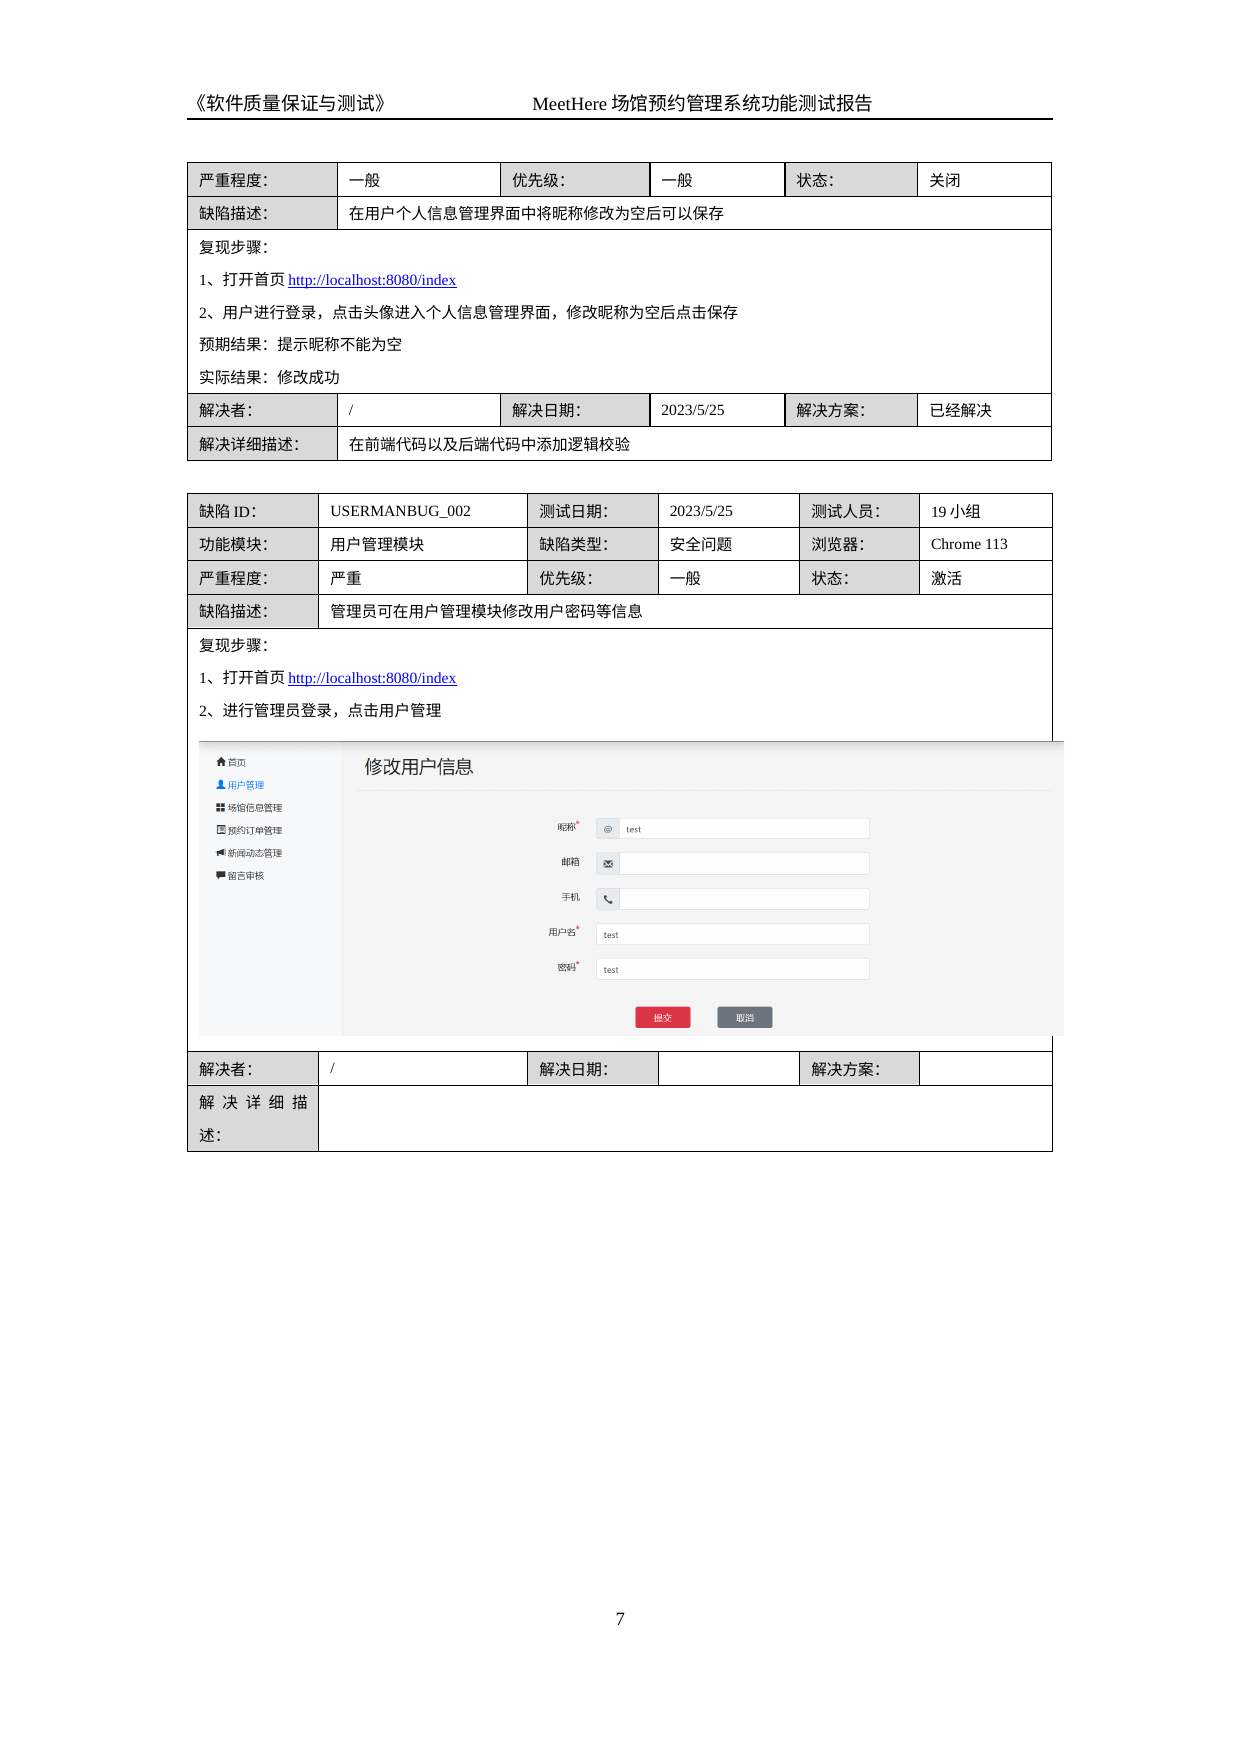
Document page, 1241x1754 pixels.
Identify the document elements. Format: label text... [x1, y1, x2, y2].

table_cell Chrome 113 [920, 528, 1052, 560]
table_cell 功能模块： [188, 528, 318, 560]
table_cell 一般 [659, 561, 799, 594]
table_cell 在前端代码以及后端代码中添加逻辑校验 [338, 427, 1051, 460]
table_header 缺陷ID： [188, 494, 318, 527]
table_cell [920, 1052, 1052, 1084]
table_cell [659, 1052, 799, 1084]
table_cell 浏览器： [800, 528, 919, 560]
table_cell 解决日期： [528, 1052, 658, 1084]
table_header USERMANBUG_002 [319, 494, 527, 527]
table_cell 解决者： [188, 394, 337, 426]
table_header 测试日期： [528, 494, 658, 527]
table_header 2023/5/25 [659, 494, 799, 527]
table_cell 安全问题 [659, 528, 799, 560]
table_cell 关闭 [918, 163, 1051, 196]
table_cell 解决详细描述： [188, 427, 337, 460]
table_cell / [338, 394, 500, 426]
table_cell 管理员可在用户管理模块修改用户密码等信息 [319, 595, 1052, 627]
table_cell 严重 [319, 561, 527, 594]
table_cell 解决方案： [800, 1052, 919, 1084]
table_cell 解决者： [188, 1052, 318, 1084]
table_cell 复现步骤： 1、打开首页http://localhost:8080/index 2、进行管理员登录，点击用户管理 [188, 629, 1052, 1051]
table_cell 解决日期： [501, 394, 649, 426]
table_cell 在用户个人信息管理界面中将昵称修改为空后可以保存 [338, 197, 1051, 229]
table_cell 优先级： [528, 561, 658, 594]
table_cell 激活 [920, 561, 1052, 594]
table_header 19小组 [920, 494, 1052, 527]
table_cell 优先级： [501, 163, 649, 196]
table_header 测试人员： [800, 494, 919, 527]
table_cell 严重程度： [188, 163, 337, 196]
table_cell 2023/5/25 [651, 394, 784, 426]
table_cell 缺陷描述： [188, 595, 318, 627]
picture [198, 741, 1065, 1036]
table_cell 已经解决 [918, 394, 1051, 426]
table_cell 用户管理模块 [319, 528, 527, 560]
table_cell 解决详细描述： [188, 1086, 318, 1151]
table_cell 状态： [800, 561, 919, 594]
table_cell 复现步骤： 1、打开首页http://localhost:8080/index 2、用户进行登录，点击头像进入个人信息管理界面，修改昵称为空后点击保存 预期结果：提示昵称不能为空 实际结果：修改成功 [188, 230, 1051, 393]
table_cell [319, 1086, 1052, 1151]
table_cell 解决方案： [786, 394, 917, 426]
table_cell 状态： [786, 163, 917, 196]
table_cell 一般 [338, 163, 500, 196]
table_cell 严重程度： [188, 561, 318, 594]
table_cell 一般 [651, 163, 784, 196]
table_cell 缺陷描述： [188, 197, 337, 229]
table_cell / [319, 1052, 527, 1084]
table_cell 缺陷类型： [528, 528, 658, 560]
